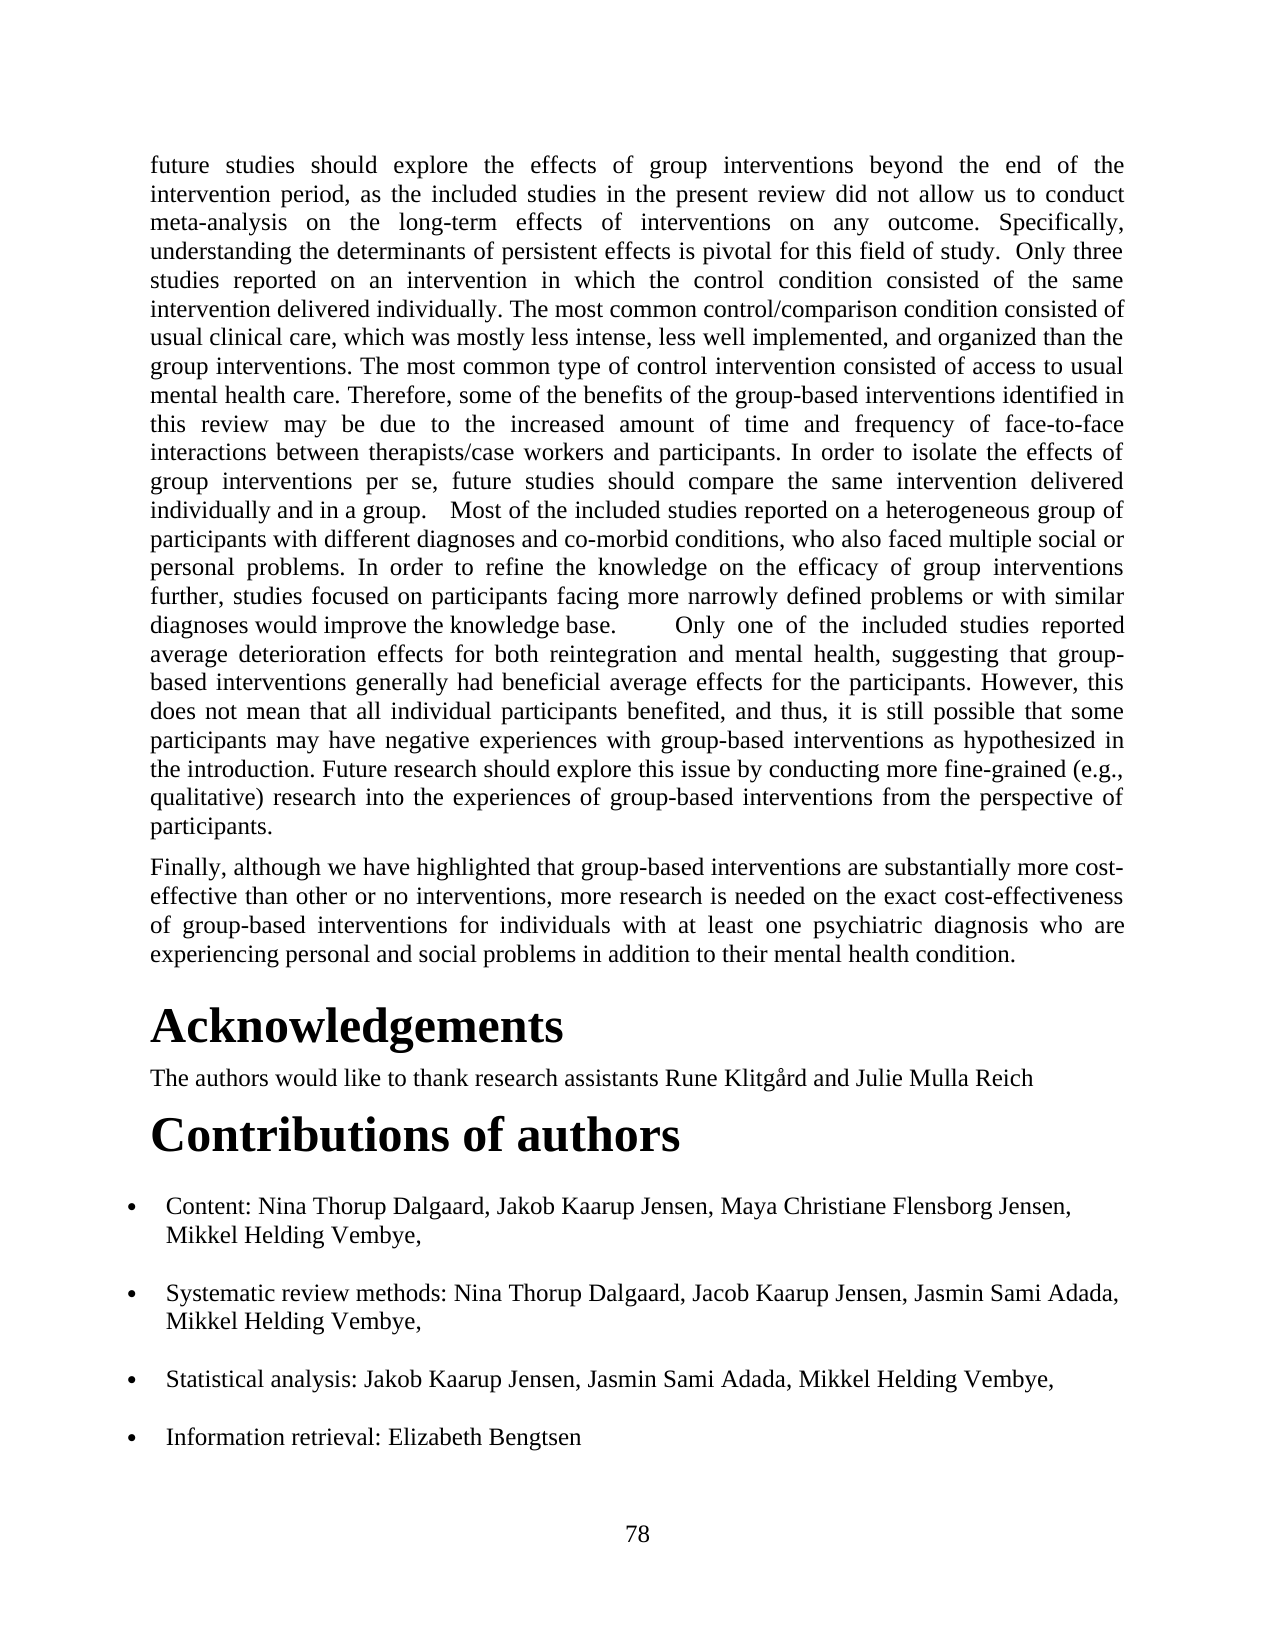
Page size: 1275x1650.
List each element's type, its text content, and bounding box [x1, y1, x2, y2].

list Statistical analysis: Jakob Kaarup Jensen, Jasmin Sami Adada, Mikkel Helding Vembye, [128, 1364, 1125, 1393]
subtitle Contributions of authors [150, 1104, 1125, 1162]
list Information retrieval: Elizabeth Bengtsen [128, 1422, 1125, 1451]
subtitle Acknowledgements [150, 996, 1125, 1054]
list Content: Nina Thorup Dalgaard, Jakob Kaarup Jensen, Maya Christiane Flensborg Jensen, Mikkel Helding Vembye, [128, 1191, 1125, 1248]
list Systematic review methods: Nina Thorup Dalgaard, Jacob Kaarup Jensen, Jasmin Sami Adada, Mikkel Helding Vembye, [128, 1278, 1125, 1335]
